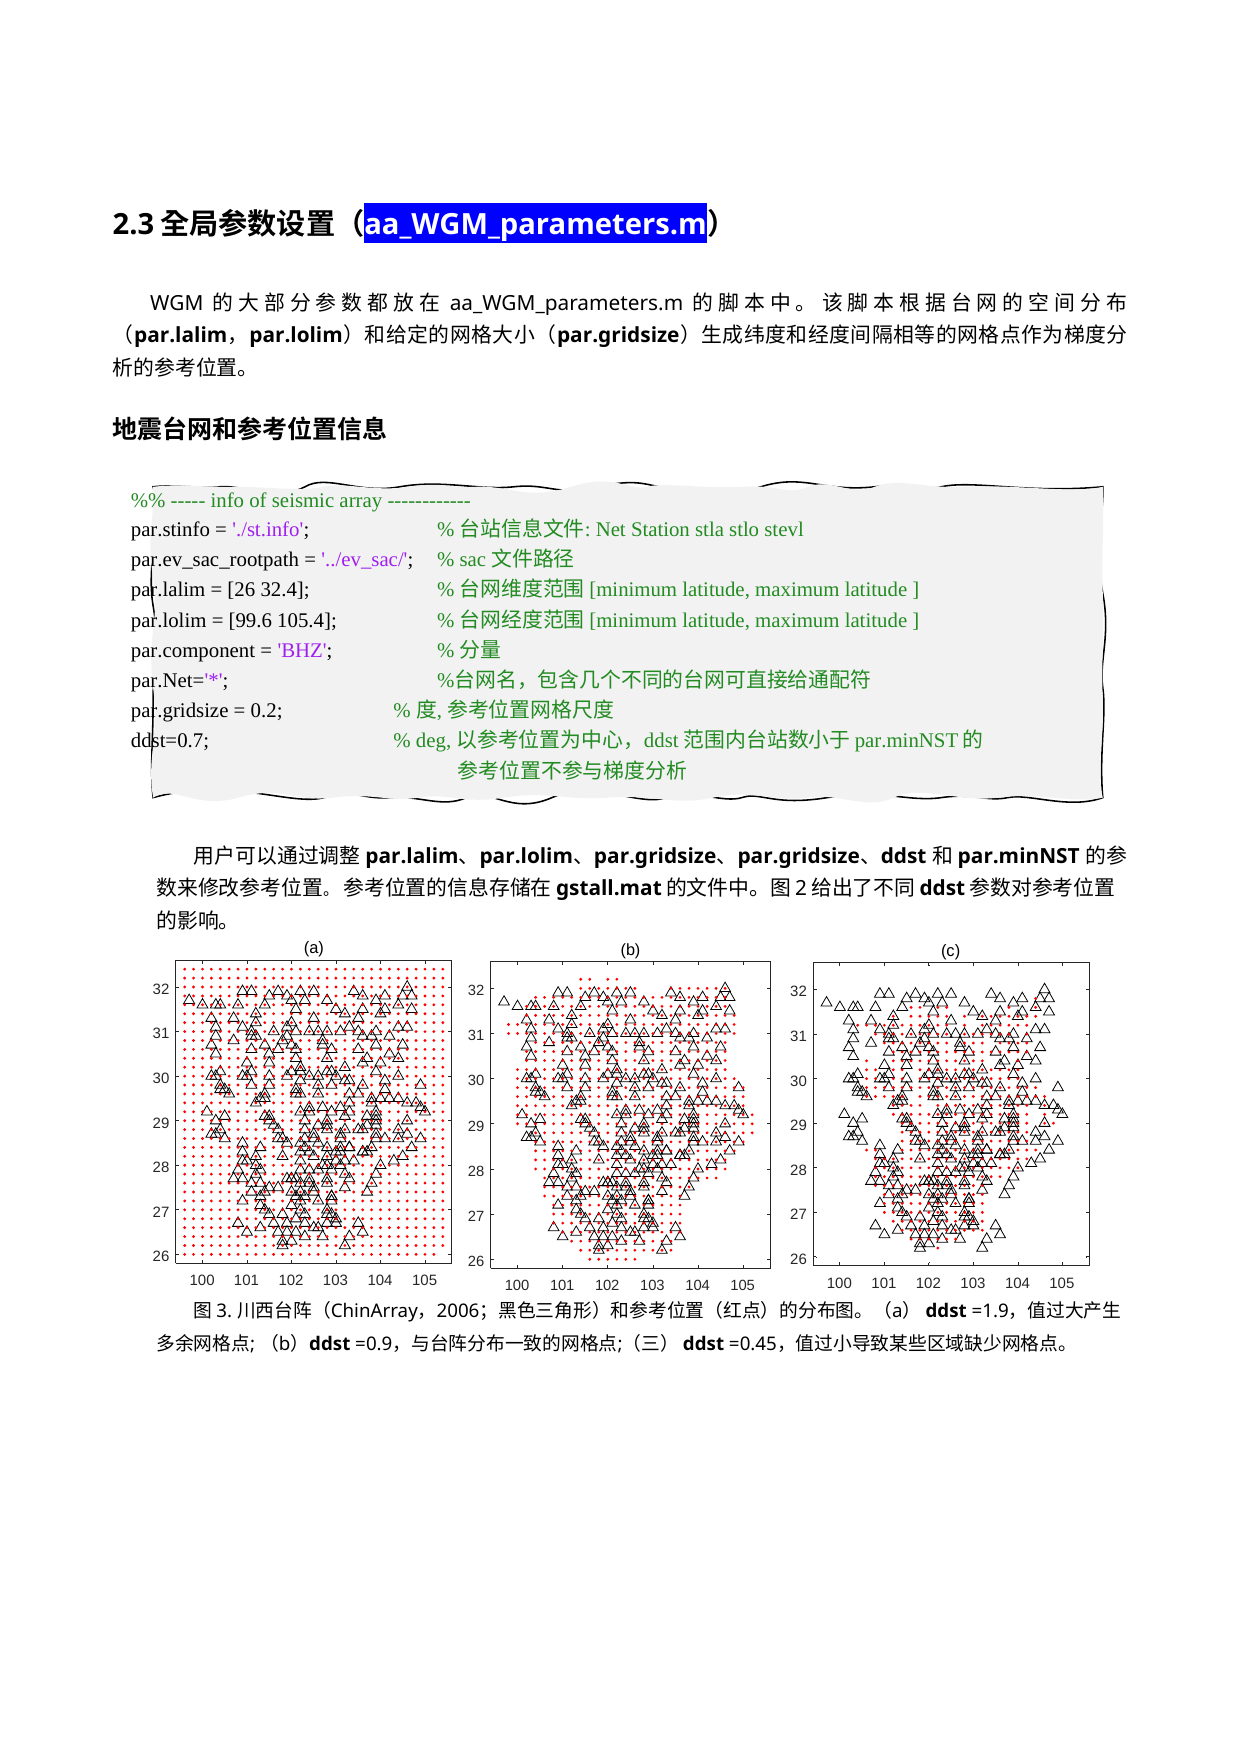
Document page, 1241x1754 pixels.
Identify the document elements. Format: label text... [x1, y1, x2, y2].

text 用户可以通过调整 par.lalim、par.lolim、par.gridsize、par.gridsize、ddst 和 par.minNST 的参数来修改参考位置。 参考位置的信息存储在gstall.mat的文件中。图2给出了不同ddst参数对参考位置的影响。 [156, 838, 1128, 936]
subtitle 2.3全局参数设置（aa_WGM_parameters.m） [112, 189, 1128, 254]
text WGM的大部分参数都放在aa_WGM_parameters.m的脚本中。该脚本根据台网的空间分布（par.lalim，par.lolim）和给定的网格大小（par.gridsize）生成纬度和经度间隔相等的网格点作为梯度分析的参考位置。 [112, 285, 1128, 382]
text 图3. 川西台阵（ChinArray，2006；黑色三角形）和参考位置（红点）的分布图。（a） ddst =1.9，值过大产生多余网格点; （b）ddst =0.9，与台阵分布一致的网格点;（三） ddst =0.45，值过小导致某些区域缺少网格点。 [156, 1293, 1128, 1358]
subtitle 地震台网和参考位置信息 [112, 395, 1128, 460]
